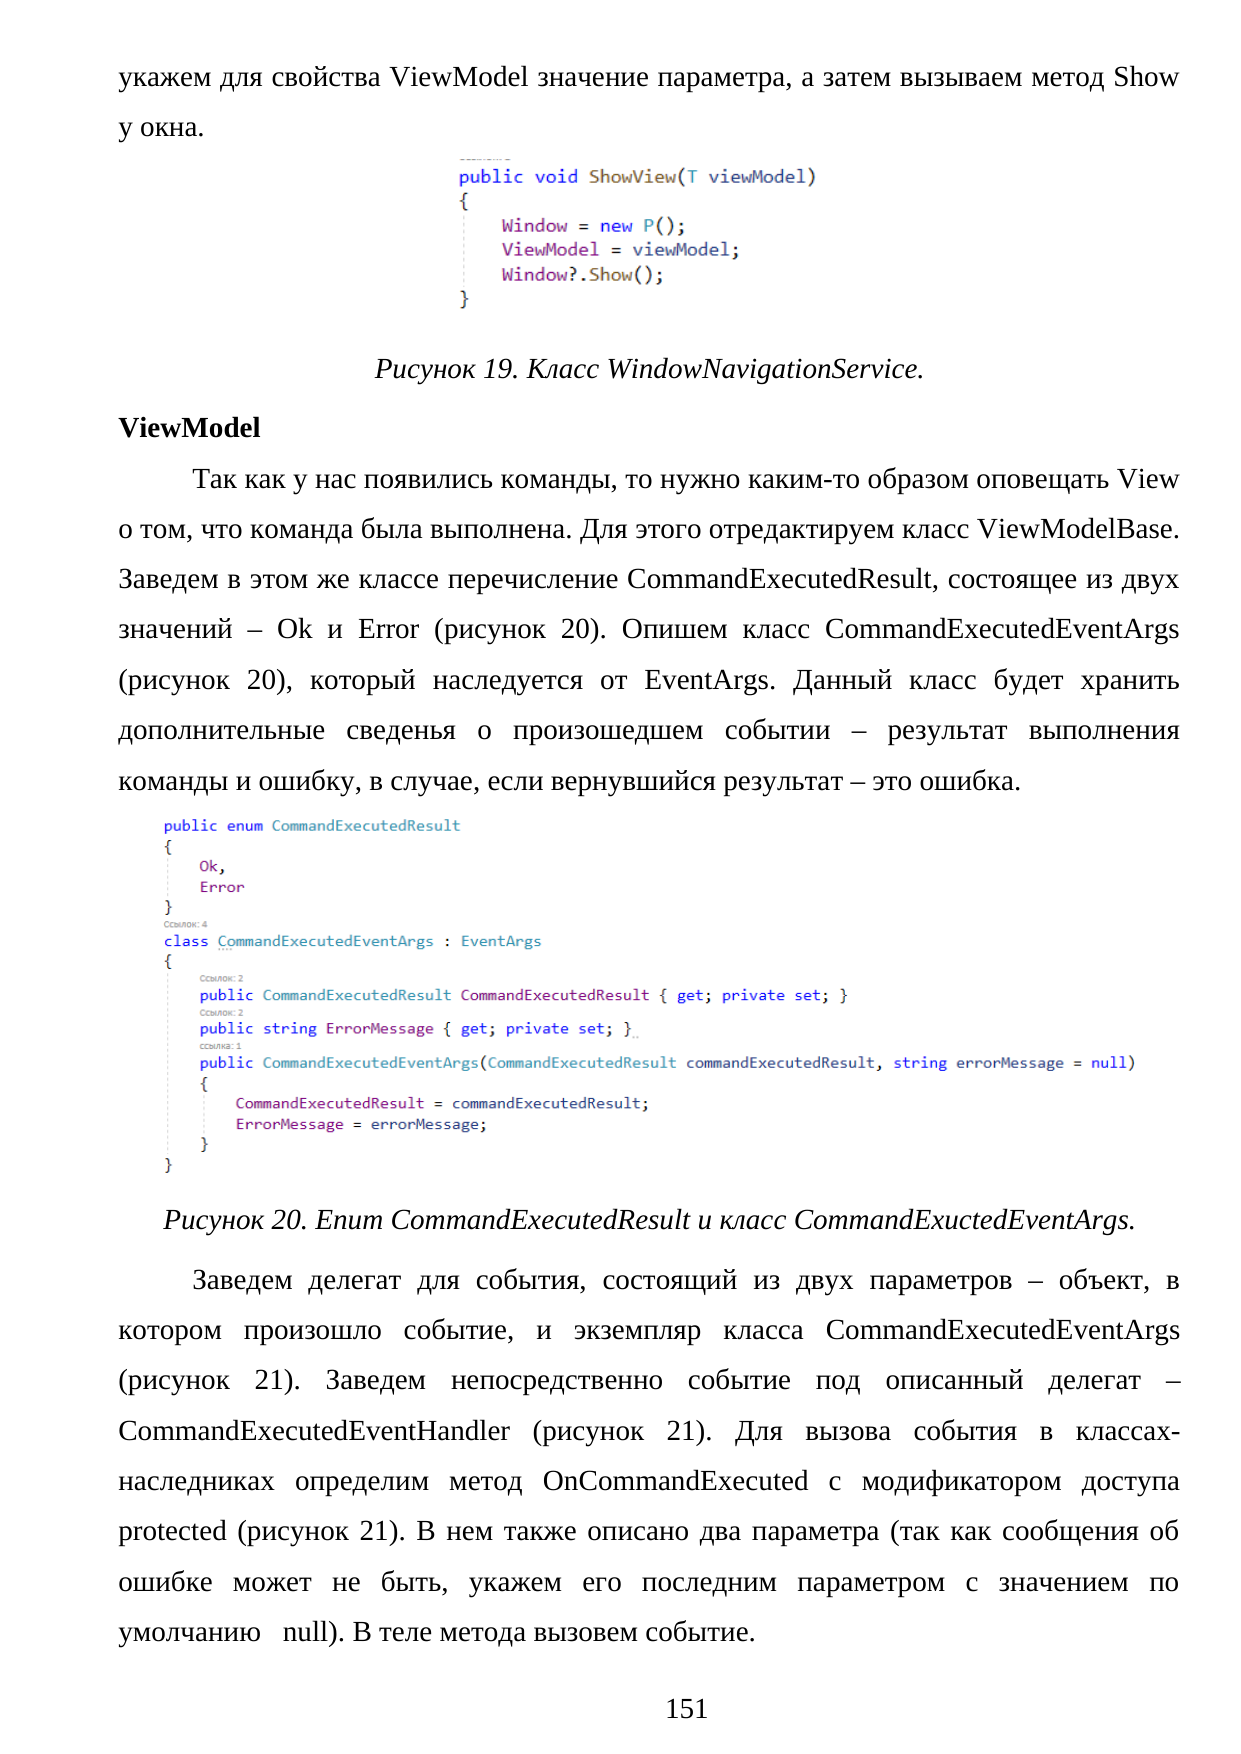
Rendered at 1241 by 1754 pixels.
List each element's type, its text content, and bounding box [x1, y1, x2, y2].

text Так как у нас появились команды, то нужно каким-то образом оповещать View о том, что команда была выполнена. Для этого отредактируем класс ViewModelBase. Заведем в этом же классе перечисление CommandExecutedResult, состоящее из двух значений – Ok и Error (рисунок 20). Опишем класс CommandExecutedEventArgs (рисунок 20), который наследуется от EventArgs. Данный класс будет хранить дополнительные сведенья о произошедшем событии – результат выполнения команды и ошибку, в случае, если вернувшийся результат – это ошибка. [118, 461, 1181, 796]
text Заведем делегат для события, состоящий из двух параметров – объект, в котором произошло событие, и экземпляр класса CommandExecutedEventArgs (рисунок 21). Заведем непосредственно событие под описанный делегат – CommandExecutedEventHandler (рисунок 21). Для вызова события в классах-наследниках определим метод OnCommandExecuted c модификатором доступа protected (рисунок 21). В нем также описано два параметра (так как сообщения об ошибке может не быть, укажем его последним параметром с значением по умолчанию null). В теле метода вызовем событие. [118, 1262, 1181, 1648]
picture [457, 159, 842, 326]
picture [162, 812, 1137, 1178]
text Рисунок 19. Класс WindowNavigationService. [118, 351, 1181, 384]
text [118, 59, 1181, 143]
text Рисунок 20. Enum CommandExecutedResult и класс CommandExuctedEventArgs. [118, 1202, 1181, 1236]
text ViewModel [118, 410, 1181, 444]
